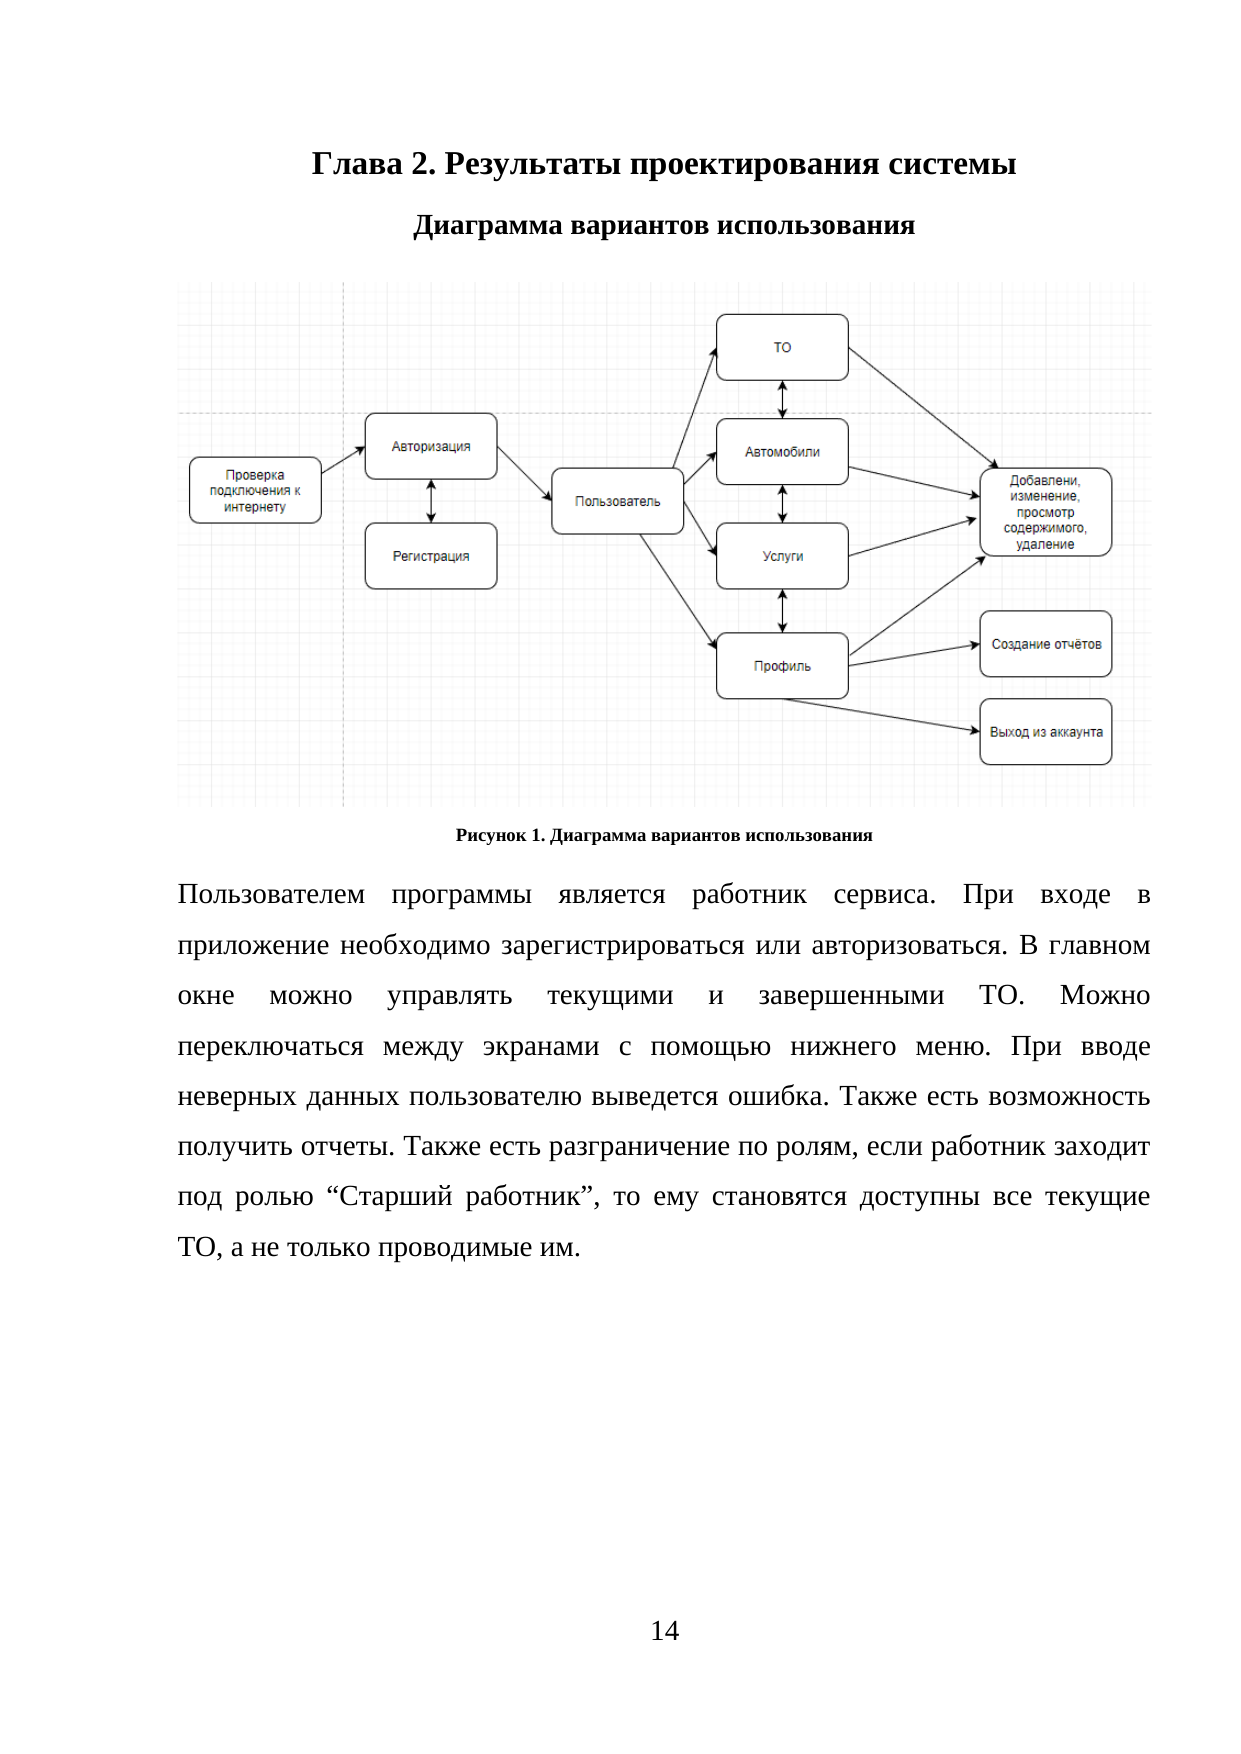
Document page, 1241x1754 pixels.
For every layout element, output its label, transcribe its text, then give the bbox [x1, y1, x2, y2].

subtitle Диаграмма вариантов использования [177, 207, 1152, 240]
text Рисунок 1. Диаграмма вариантов использования [177, 823, 1152, 845]
text Пользователем программы является работник сервиса. При входе в приложение необходимо зарегистрироваться или авторизоваться. В главном окне можно управлять текущими и завершенными ТО. Можно переключаться между экранами с помощью нижнего меню. При вводе неверных данных пользователю выведется ошибка. Также есть возможность получить отчеты. Также есть разграничение по ролям, если работник заходит под ролью “Старший работник”, то ему становятся доступны все текущие ТО, а не только проводимые им. [177, 877, 1152, 1262]
subtitle Глава 2. Результаты проектирования системы [177, 143, 1152, 181]
picture [177, 282, 1152, 807]
